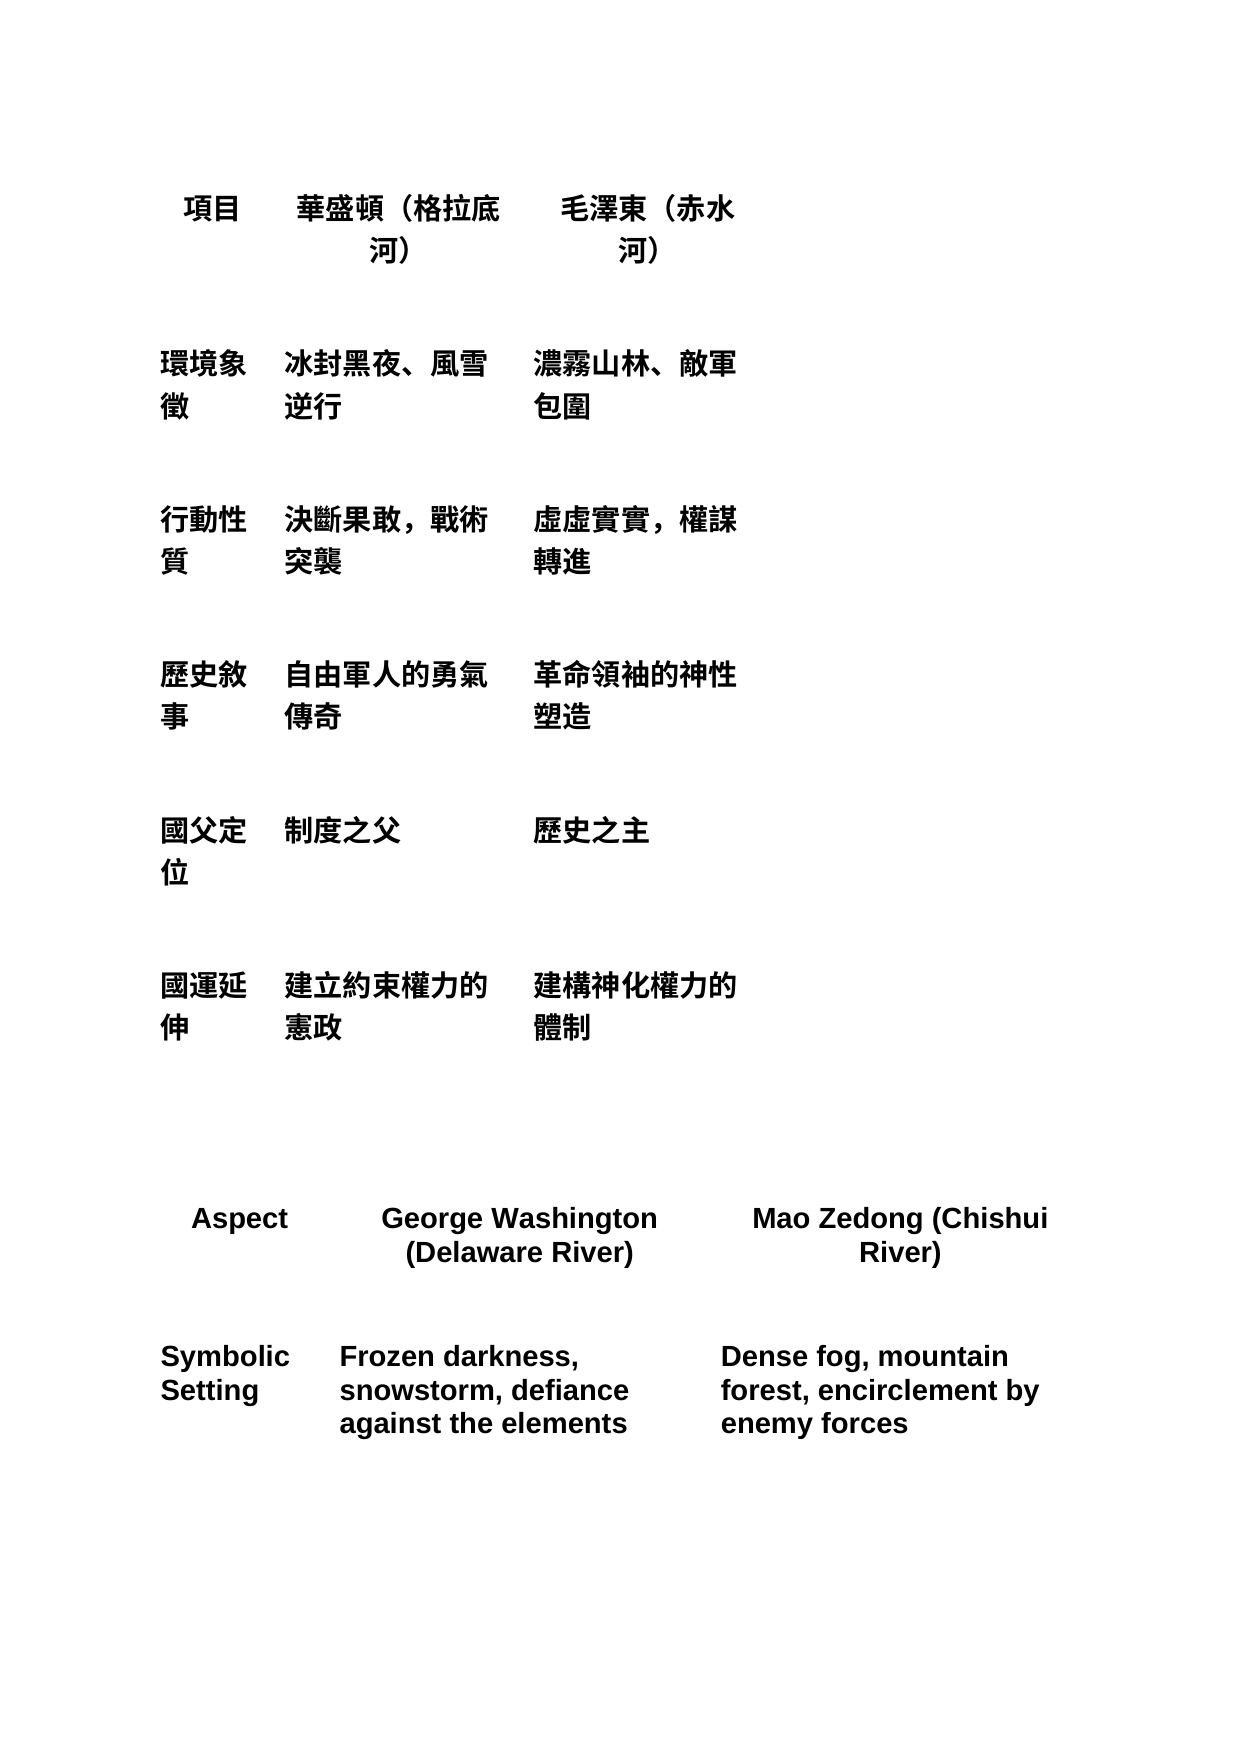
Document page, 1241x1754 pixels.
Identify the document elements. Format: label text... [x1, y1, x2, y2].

table_header 項目 [150, 150, 274, 305]
table_header 毛澤東（赤水河） [523, 150, 772, 305]
table_cell 國父定位 [150, 772, 274, 927]
table_cell 自由軍人的勇氣傳奇 [274, 616, 523, 772]
table_cell 行動性質 [150, 461, 274, 616]
table_cell Symbolic Setting [150, 1304, 329, 1475]
table_cell 革命領袖的神性塑造 [523, 616, 772, 772]
table_cell 冰封黑夜、風雪逆行 [274, 305, 523, 461]
table_cell 濃霧山林、敵軍包圍 [523, 305, 772, 461]
table_header Mao Zedong (Chishui River) [710, 1166, 1090, 1304]
table_cell 歷史敘事 [150, 616, 274, 772]
table_header George Washington (Delaware River) [329, 1166, 710, 1304]
table_cell 歷史之主 [523, 772, 772, 927]
table_cell 制度之父 [274, 772, 523, 927]
table_cell Dense fog, mountain forest, encirclement by enemy forces [710, 1304, 1090, 1475]
table_header Aspect [150, 1166, 329, 1304]
table_cell Frozen darkness, snowstorm, defiance against the elements [329, 1304, 710, 1475]
table_cell 虛虛實實，權謀轉進 [523, 461, 772, 616]
table_cell 環境象徵 [150, 305, 274, 461]
table_header 華盛頓（格拉底河） [274, 150, 523, 305]
table_cell 國運延伸 [150, 927, 274, 1082]
table_cell 建構神化權力的體制 [523, 927, 772, 1082]
table_cell 決斷果敢，戰術突襲 [274, 461, 523, 616]
table_cell 建立約束權力的憲政 [274, 927, 523, 1082]
